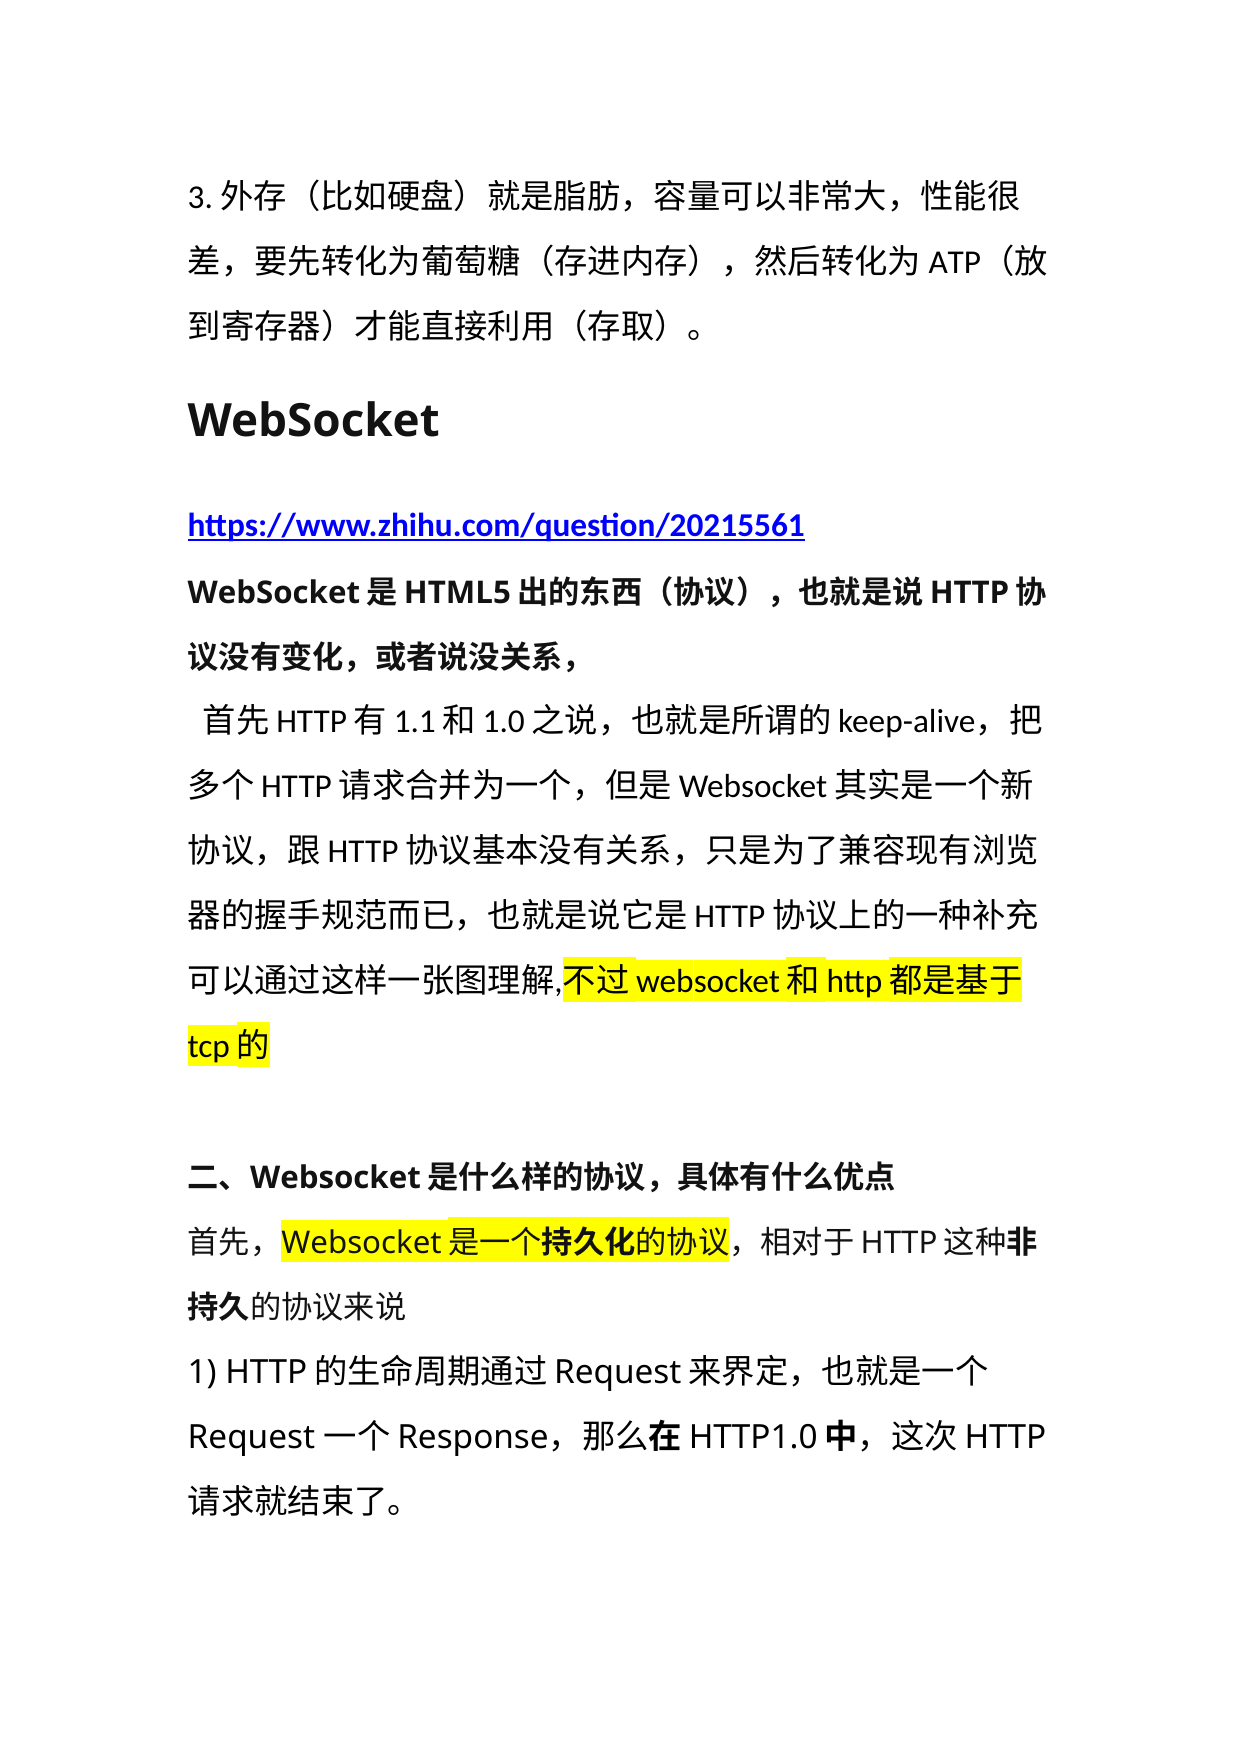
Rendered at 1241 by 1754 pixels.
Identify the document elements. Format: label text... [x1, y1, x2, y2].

text WebSocket是HTML5出的东西（协议），也就是说HTTP协议没有变化，或者说没关系， [187, 557, 1053, 687]
list https://www.zhihu.com/question/20215561 [187, 492, 1053, 557]
text 二、Websocket是什么样的协议，具体有什么优点 [187, 1077, 1053, 1207]
list 首先HTTP有1.1和1.0之说，也就是所谓的keep-alive，把多个HTTP请求合并为一个，但是Websocket其实是一个新协议，跟HTTP协议基本没有关系，只是为了兼容现有浏览器的握手规范而已，也就是说它是HTTP协议上的一种补充可以通过这样一张图理解,不过websocket和http都是基于tcp的 [187, 687, 1053, 1077]
text 3. 外存（比如硬盘）就是脂肪，容量可以非常大，性能很差，要先转化为葡萄糖（存进内存），然后转化为 ATP（放到寄存器）才能直接利用（存取）。 [187, 162, 1053, 357]
subtitle WebSocket [187, 386, 1053, 451]
text 首先，Websocket是一个持久化的协议，相对于HTTP这种非持久的协议来说 [187, 1207, 1053, 1337]
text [187, 1337, 1053, 1532]
